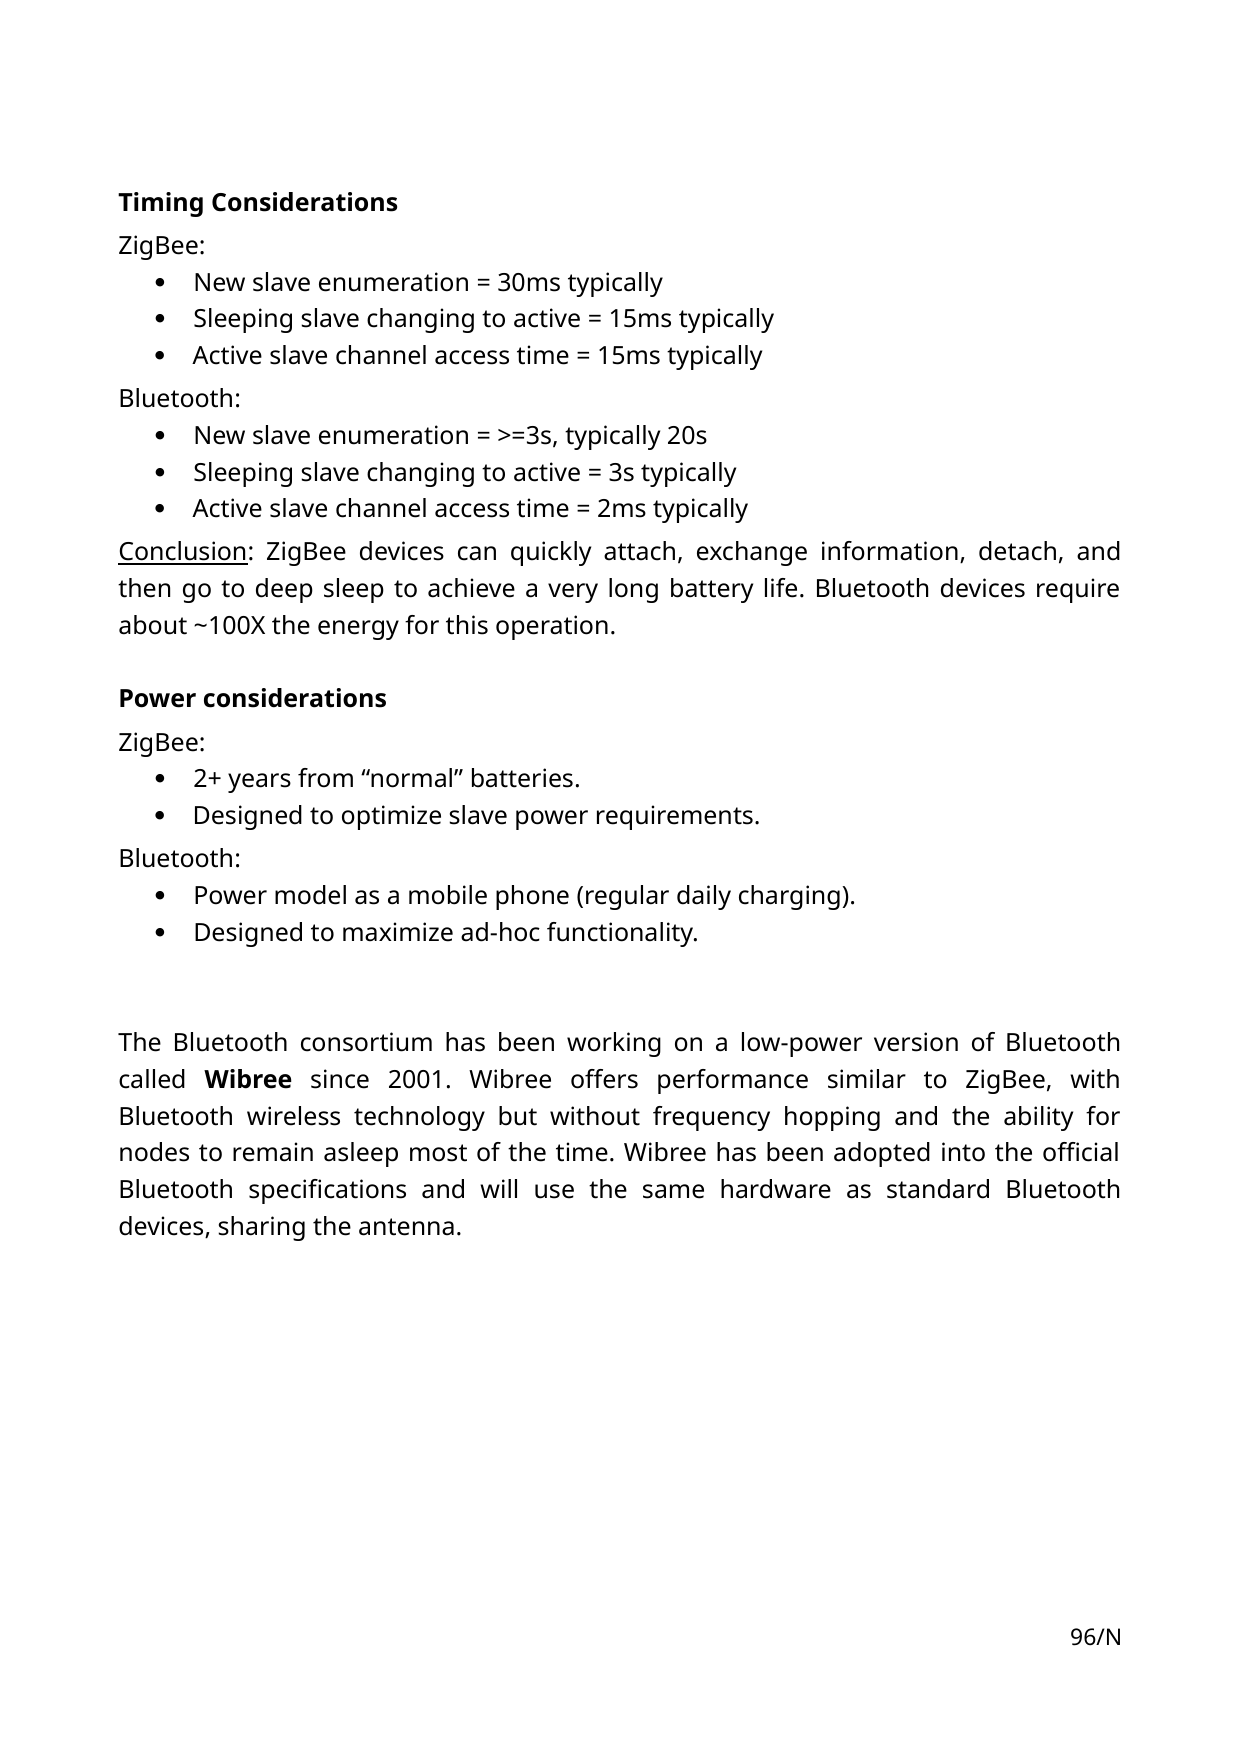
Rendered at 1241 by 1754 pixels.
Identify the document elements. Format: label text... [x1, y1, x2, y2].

list Designed to optimize slave power requirements. [155, 798, 1122, 832]
list Power model as a mobile phone (regular daily charging). [156, 877, 1122, 912]
list Sleeping slave changing to active = 3s typically [156, 454, 1122, 488]
text Conclusion: ZigBee devices can quickly attach, exchange information, detach, and then go to deep sleep to achieve a very long battery life. Bluetooth devices require about ~100X the energy for this operation. [118, 534, 1122, 642]
text The Bluetooth consortium has been working on a low-power version of Bluetooth called Wibree since 2001. Wibree offers performance similar to ZigBee, with Bluetooth wireless technology but without frequency hopping and the ability for nodes to remain asleep most of the time. Wibree has been adopted into the official Bluetooth specifications and will use the same hardware as standard Bluetooth devices, sharing the antenna. [118, 1024, 1122, 1242]
text Power considerations [118, 681, 1122, 715]
list Sleeping slave changing to active = 15ms typically [156, 301, 1122, 335]
list Designed to maximize ad-hoc functionality. [156, 914, 1122, 948]
text ZigBee: [118, 227, 1122, 261]
list New slave enumeration = 30ms typically [156, 264, 1122, 298]
list Active slave channel access time = 15ms typically [155, 338, 1122, 372]
list New slave enumeration = >=3s, typically 20s [156, 417, 1122, 452]
list 2+ years from “normal” batteries. [156, 761, 1122, 795]
text Timing Considerations [118, 184, 1122, 218]
text ZigBee: [118, 724, 1122, 758]
list Active slave channel access time = 2ms typically [155, 491, 1122, 525]
text Bluetooth: [118, 381, 1122, 415]
text Bluetooth: [118, 841, 1122, 875]
